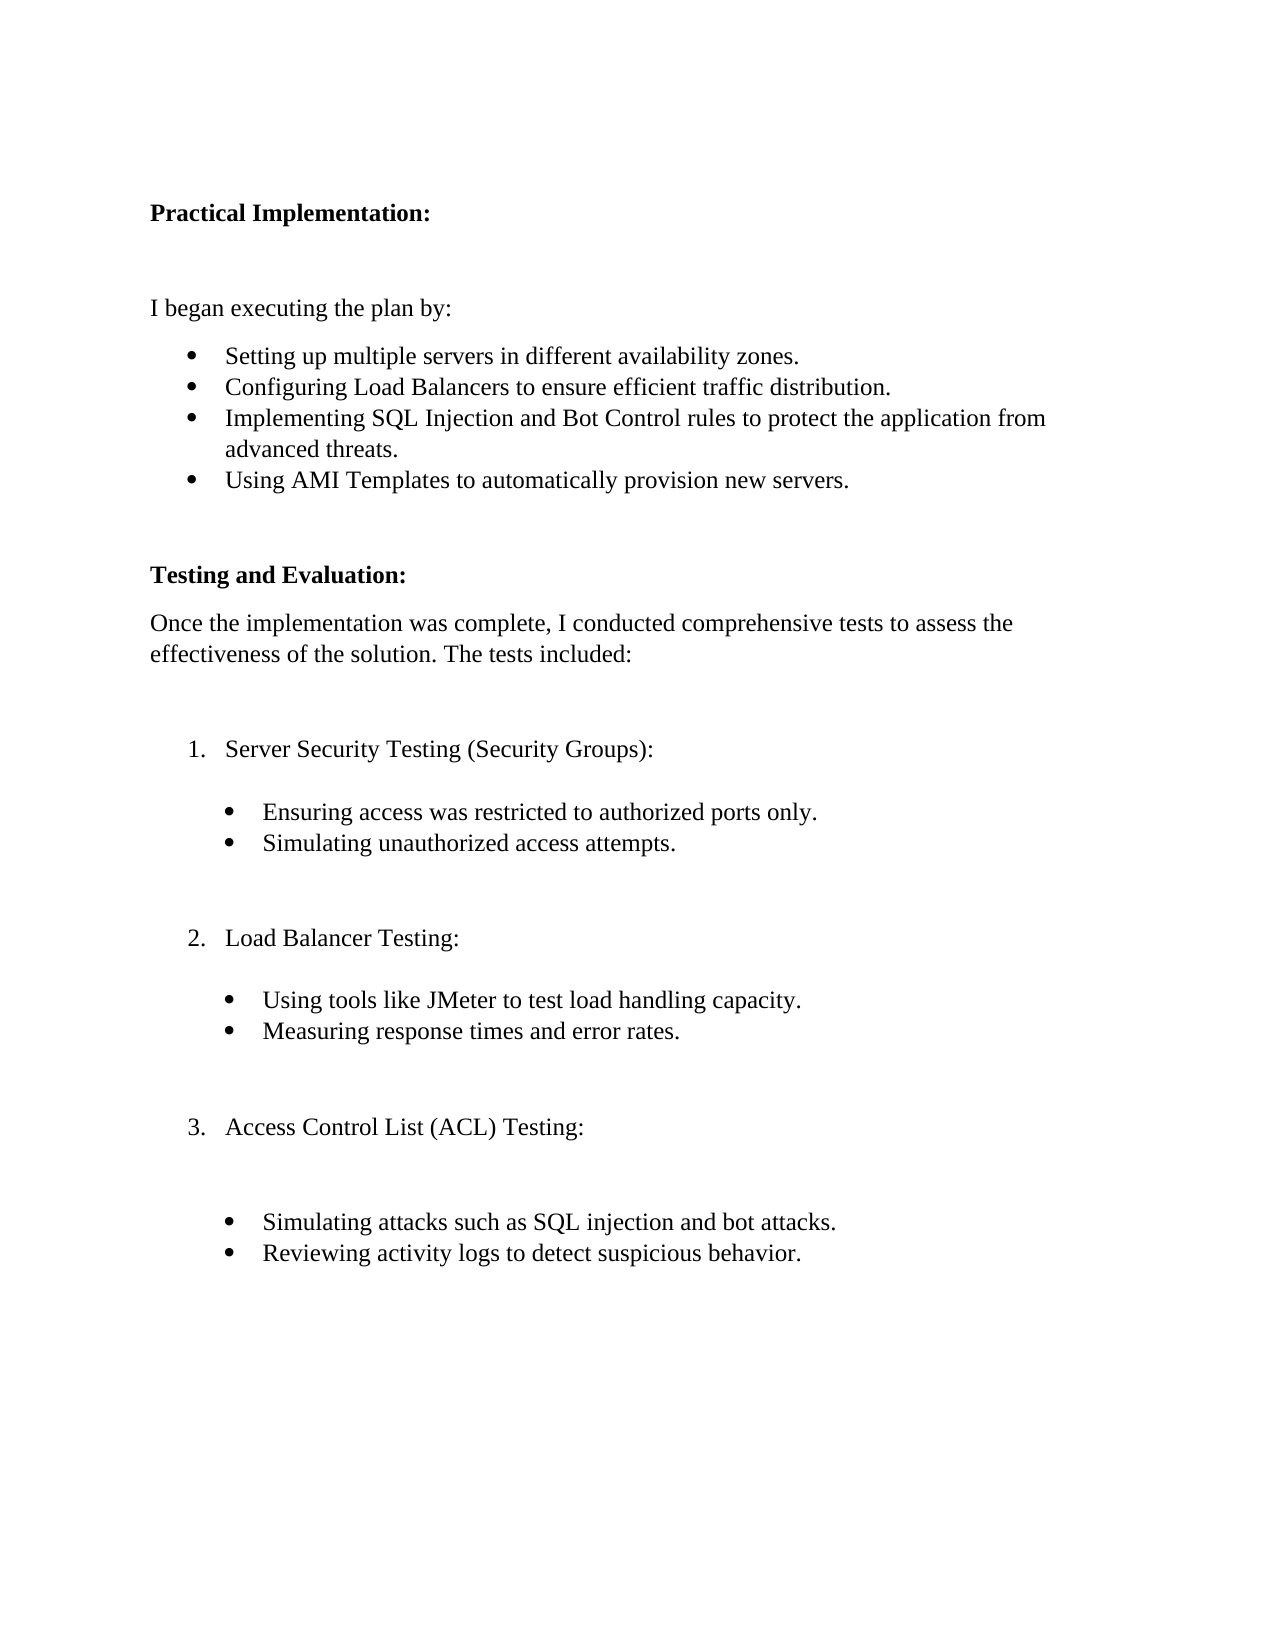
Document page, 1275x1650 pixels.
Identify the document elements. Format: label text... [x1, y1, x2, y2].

text Testing and Evaluation: [150, 560, 1125, 589]
list Access Control List (ACL) Testing: [187, 1112, 1125, 1140]
list Server Security Testing (Security Groups): [187, 734, 1125, 763]
text Practical Implementation: [150, 198, 1125, 226]
text Once the implementation was complete, I conducted comprehensive tests to assess the effectiveness of the solution. The tests included: [150, 608, 1125, 668]
list Simulating unauthorized access attempts. [225, 828, 1125, 856]
list Setting up multiple servers in different availability zones. [187, 341, 1125, 369]
list Using AMI Templates to automatically provision new servers. [187, 465, 1125, 494]
list Configuring Load Balancers to ensure efficient traffic distribution. [187, 372, 1125, 401]
list Reviewing activity logs to detect suspicious behavior. [225, 1238, 1125, 1267]
text I began executing the plan by: [150, 293, 1125, 322]
list Measuring response times and error rates. [225, 1016, 1125, 1045]
list Ensuring access was restricted to authorized ports only. [225, 797, 1125, 825]
list Implementing SQL Injection and Bot Control rules to protect the application from advanced threats. [187, 403, 1125, 463]
list Simulating attacks such as SQL injection and bot attacks. [225, 1207, 1125, 1236]
list Using tools like JMeter to test load handling capacity. [225, 985, 1125, 1014]
list Load Balancer Testing: [187, 923, 1125, 952]
